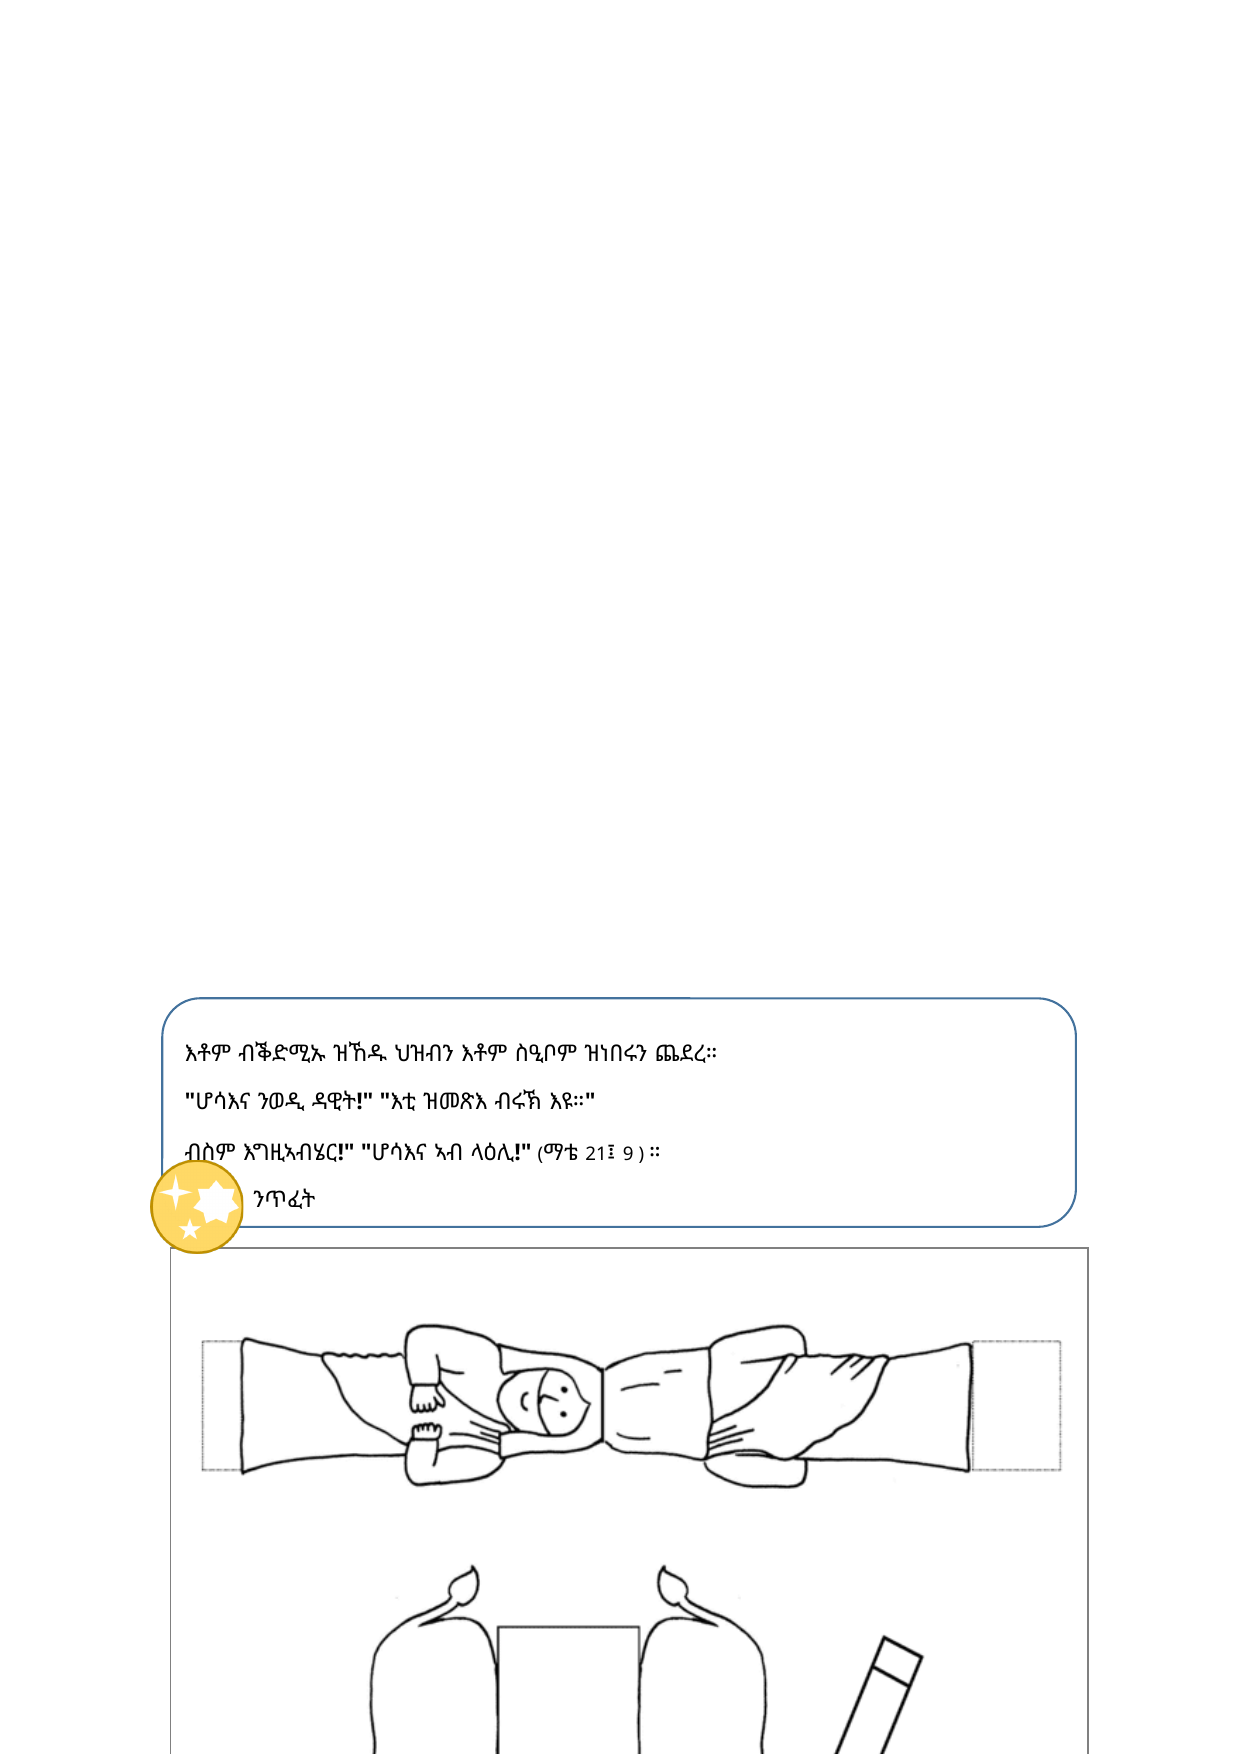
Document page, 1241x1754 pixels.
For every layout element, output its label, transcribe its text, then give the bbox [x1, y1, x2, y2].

text "ሆሳእና ንወዲ ዳዊት!" "እቲ ዝመጽእ ብሩኽ እዩ።" [150, 1085, 1090, 1116]
text እቶም ብቕድሚኡ ዝኸዱ ህዝብን እቶም ስዒቦም ዝነበሩን ጨደረ። [150, 1040, 1090, 1066]
text ብስም እግዚኣብሄር!" "ሆሳእና ኣብ ላዕሊ!" (ማቴ 21፤ 9 ) ። [150, 1136, 1090, 1167]
text ንጥፈት [244, 1186, 1090, 1213]
picture [150, 1160, 1087, 1754]
